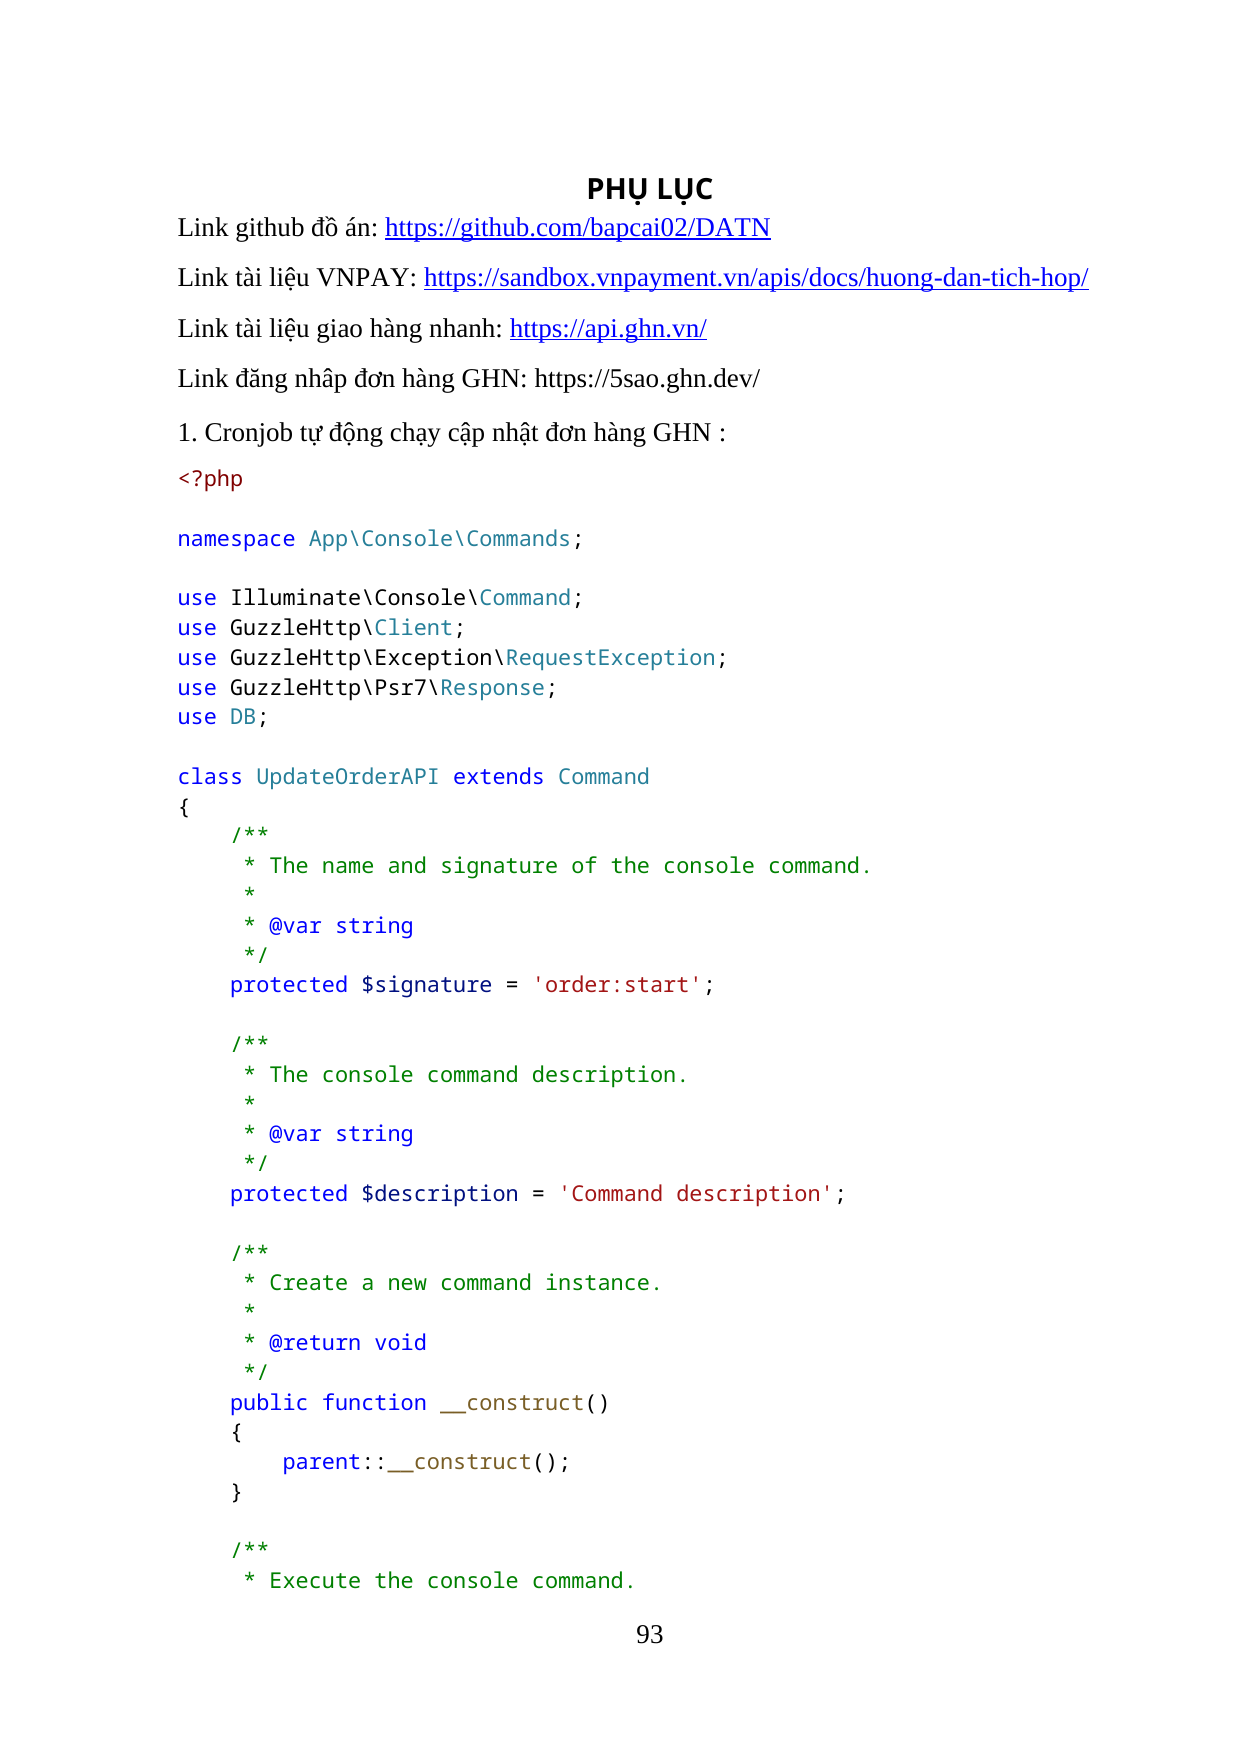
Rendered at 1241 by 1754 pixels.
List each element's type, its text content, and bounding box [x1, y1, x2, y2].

text use DB; [177, 701, 1122, 731]
text namespace App\Console\Commands; [177, 523, 1122, 552]
text /** [177, 1536, 1122, 1565]
text * The name and signature of the console command. [177, 850, 1122, 880]
text * @var string [177, 1118, 1122, 1148]
text * The console command description. [177, 1059, 1122, 1089]
text /** [177, 821, 1122, 850]
text Link tài liệu giao hàng nhanh: https://api.ghn.vn/ [177, 312, 1122, 343]
text Link đăng nhâp đơn hàng GHN: https://5sao.ghn.dev/ [177, 362, 1122, 393]
text */ [177, 1148, 1122, 1178]
text */ [177, 940, 1122, 969]
text protected $description = 'Command description'; [177, 1178, 1122, 1208]
text Link github đồ án: https://github.com/bapcai02/DATN [177, 211, 1122, 242]
text parent::__construct(); [177, 1446, 1122, 1476]
text /** [177, 1029, 1122, 1059]
text 1. Cronjob tự động chạy cập nhật đơn hàng GHN : [177, 416, 1122, 447]
text */ [177, 1357, 1122, 1387]
text * @var string [177, 910, 1122, 940]
text use GuzzleHttp\Client; [177, 612, 1122, 642]
text use GuzzleHttp\Exception\RequestException; [177, 642, 1122, 672]
text use GuzzleHttp\Psr7\Response; [177, 672, 1122, 701]
text * @return void [177, 1327, 1122, 1357]
text * Create a new command instance. [177, 1267, 1122, 1297]
text } [177, 1476, 1122, 1506]
text public function __construct() [177, 1387, 1122, 1416]
text * [177, 880, 1122, 910]
text { [177, 1416, 1122, 1446]
text * [177, 1297, 1122, 1327]
text Link tài liệu VNPAY: https://sandbox.vnpayment.vn/apis/docs/huong-dan-tich-hop/ [177, 262, 1122, 293]
text use Illuminate\Console\Command; [177, 582, 1122, 612]
subtitle PHỤ LỤC [177, 168, 1122, 208]
text protected $signature = 'order:start'; [177, 969, 1122, 999]
text { [177, 791, 1122, 821]
text * [177, 1089, 1122, 1118]
text class UpdateOrderAPI extends Command [177, 761, 1122, 791]
text * Execute the console command. [177, 1565, 1122, 1595]
text /** [177, 1238, 1122, 1267]
text <?php [177, 463, 1122, 493]
